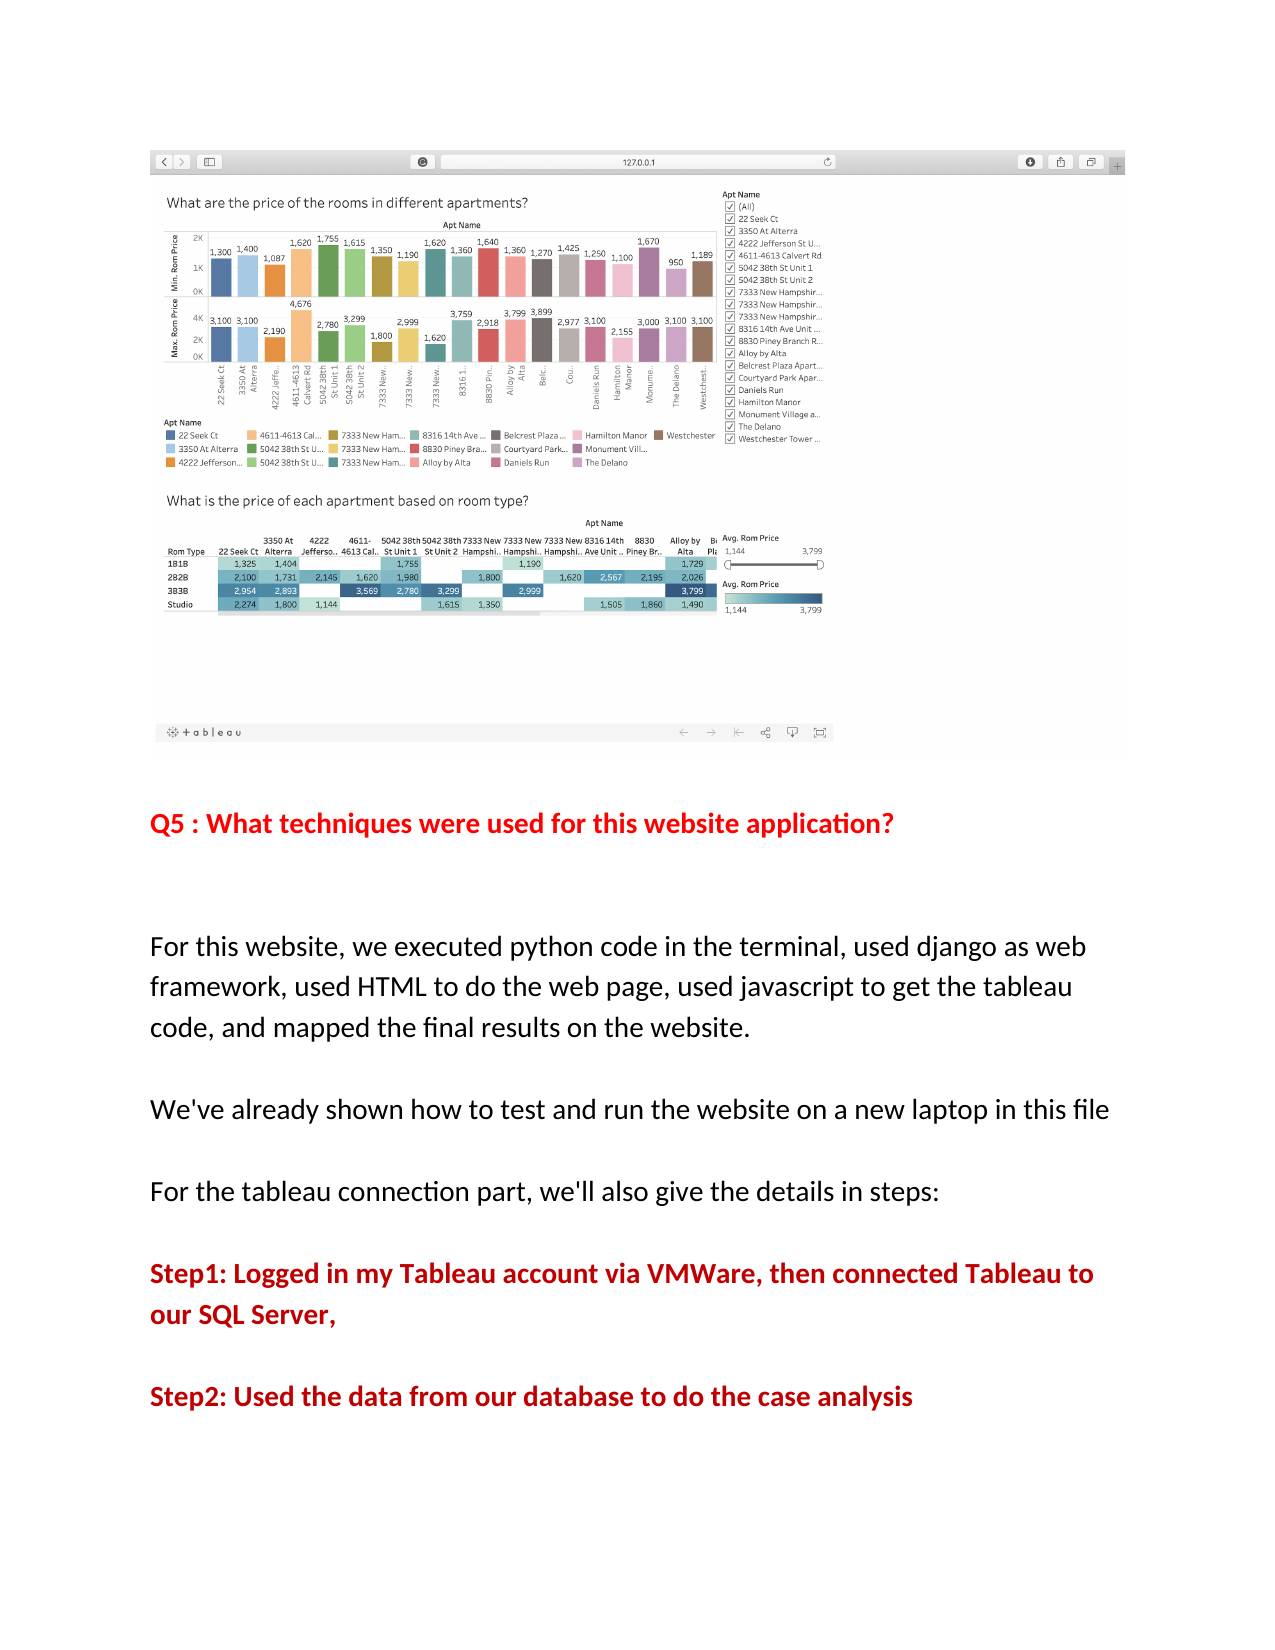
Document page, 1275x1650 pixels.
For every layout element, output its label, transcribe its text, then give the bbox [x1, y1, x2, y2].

text For the tableau connection part, we'll also give the details in steps: [150, 1173, 1125, 1209]
text Step2: Used the data from our database to do the case analysis [150, 1337, 1125, 1413]
picture [150, 150, 1125, 760]
text We've already shown how to test and run the website on a new laptop in this file [150, 1091, 1125, 1127]
text For this website, we executed python code in the terminal, used django as web framework, used HTML to do the web page, used javascript to get the tableau code, and mapped the final results on the website. [150, 928, 1125, 1045]
text Q5 : What techniques were used for this website application? [150, 805, 1125, 840]
text Step1: Logged in my Tableau account via VMWare, then connected Tableau to our SQL Server, [150, 1255, 1125, 1332]
